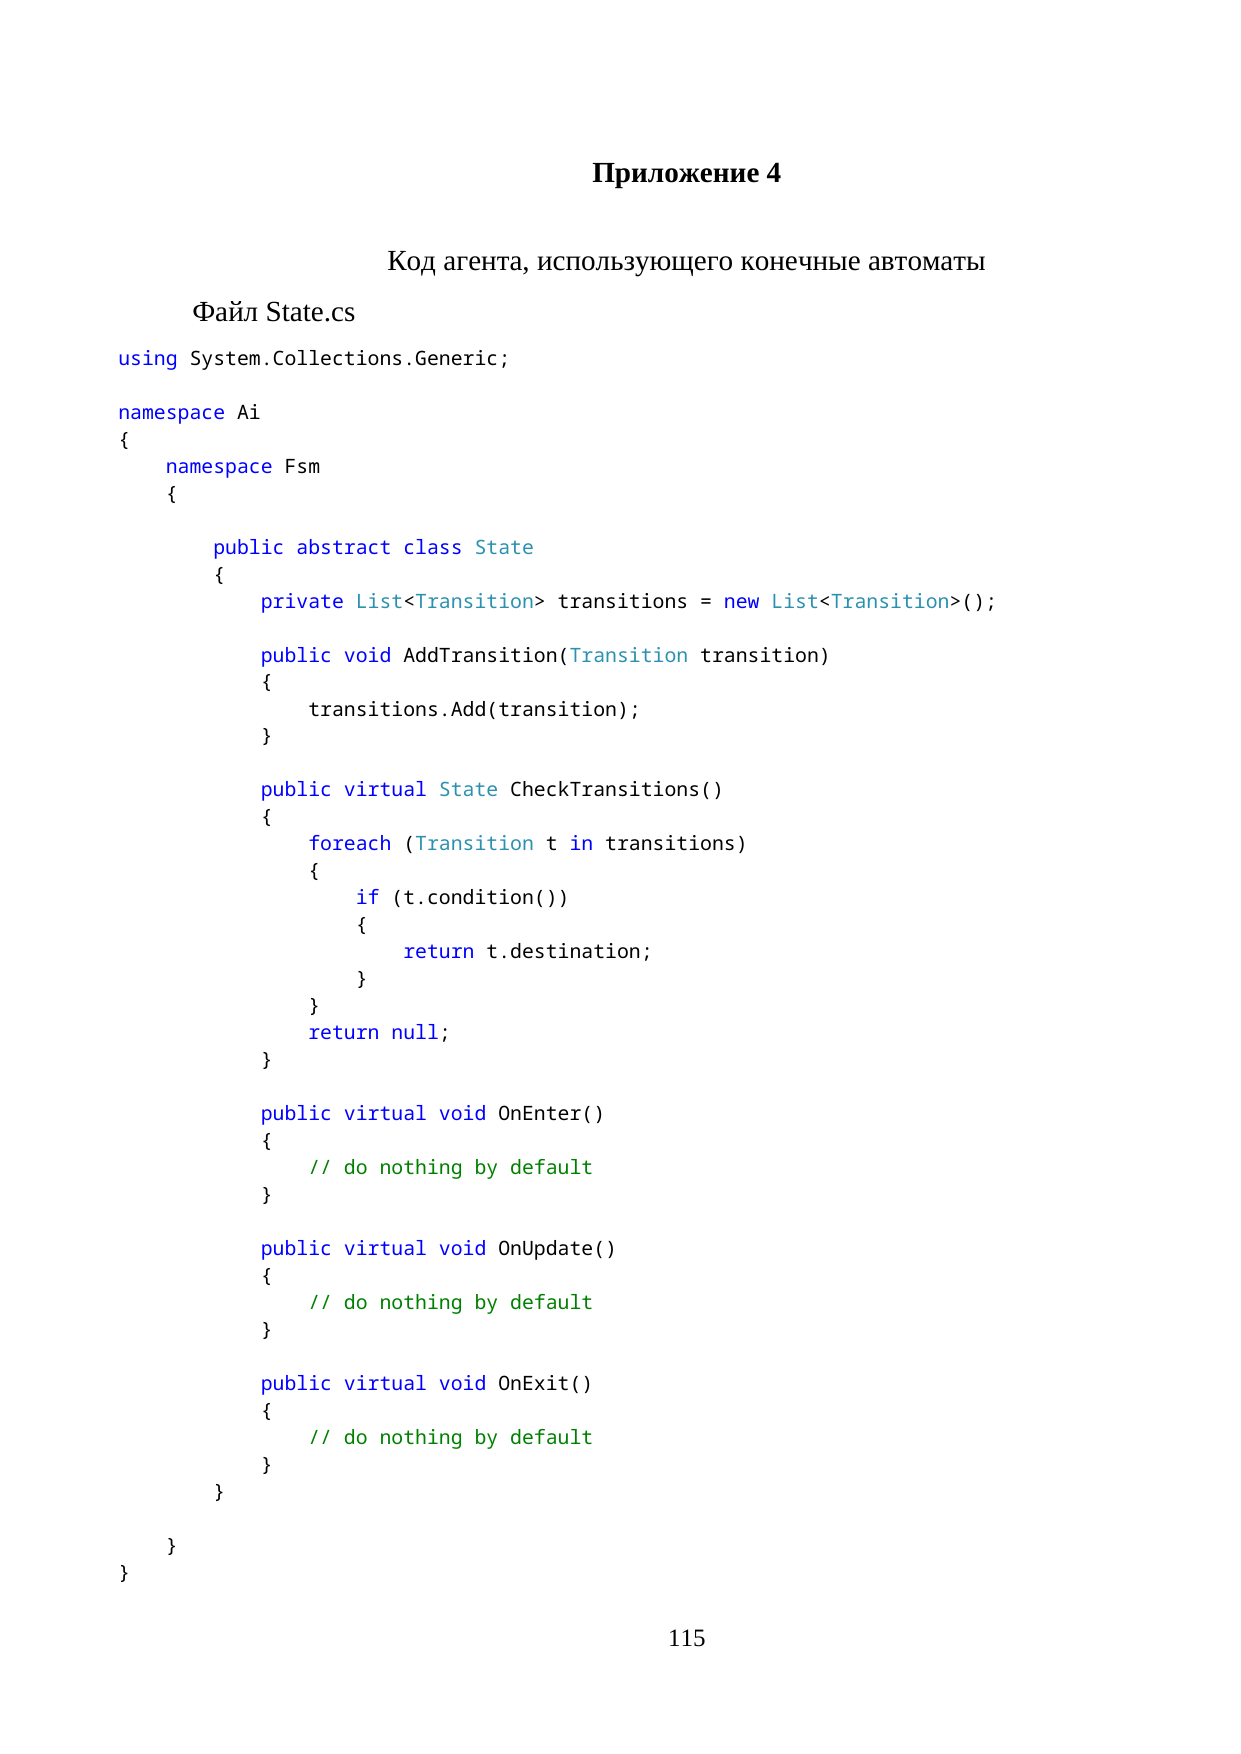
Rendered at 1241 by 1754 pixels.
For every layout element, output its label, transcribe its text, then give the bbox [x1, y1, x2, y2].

text Файл State.cs [118, 294, 1181, 327]
text public virtual void OnEnter() [118, 1099, 1181, 1126]
text foreach (Transition t in transitions) [118, 830, 1181, 857]
text public virtual void OnExit() [118, 1369, 1181, 1396]
text public virtual void OnUpdate() [118, 1234, 1181, 1261]
text } [118, 1477, 1181, 1504]
text { [118, 425, 1181, 452]
text } [118, 1558, 1181, 1585]
text { [118, 1126, 1181, 1153]
text { [118, 479, 1181, 506]
text } [118, 722, 1181, 749]
text } [118, 1315, 1181, 1342]
text // do nothing by default [118, 1288, 1181, 1315]
text Код агента, использующего конечные автоматы [118, 243, 1181, 277]
text } [118, 1180, 1181, 1207]
text { [118, 911, 1181, 938]
text { [118, 1396, 1181, 1423]
text // do nothing by default [118, 1153, 1181, 1180]
text public void AddTransition(Transition transition) [118, 641, 1181, 668]
text { [118, 1261, 1181, 1288]
text { [118, 560, 1181, 587]
text public abstract class State [118, 533, 1181, 560]
text return null; [118, 1018, 1181, 1046]
subtitle Приложение 4 [192, 156, 1181, 189]
text namespace Ai [118, 398, 1181, 425]
text private List<Transition> transitions = new List<Transition>(); [118, 587, 1181, 614]
text transitions.Add(transition); [118, 695, 1181, 722]
text if (t.condition()) [118, 884, 1181, 911]
text } [118, 964, 1181, 992]
text } [118, 992, 1181, 1018]
text return t.destination; [118, 938, 1181, 964]
text } [118, 1046, 1181, 1072]
text { [118, 857, 1181, 884]
text // do nothing by default [118, 1423, 1181, 1450]
text } [118, 1531, 1181, 1558]
text namespace Fsm [118, 452, 1181, 479]
text using System.Collections.Generic; [118, 344, 1181, 371]
text } [118, 1450, 1181, 1477]
text { [118, 668, 1181, 695]
text public virtual State CheckTransitions() [118, 776, 1181, 803]
text { [118, 803, 1181, 830]
